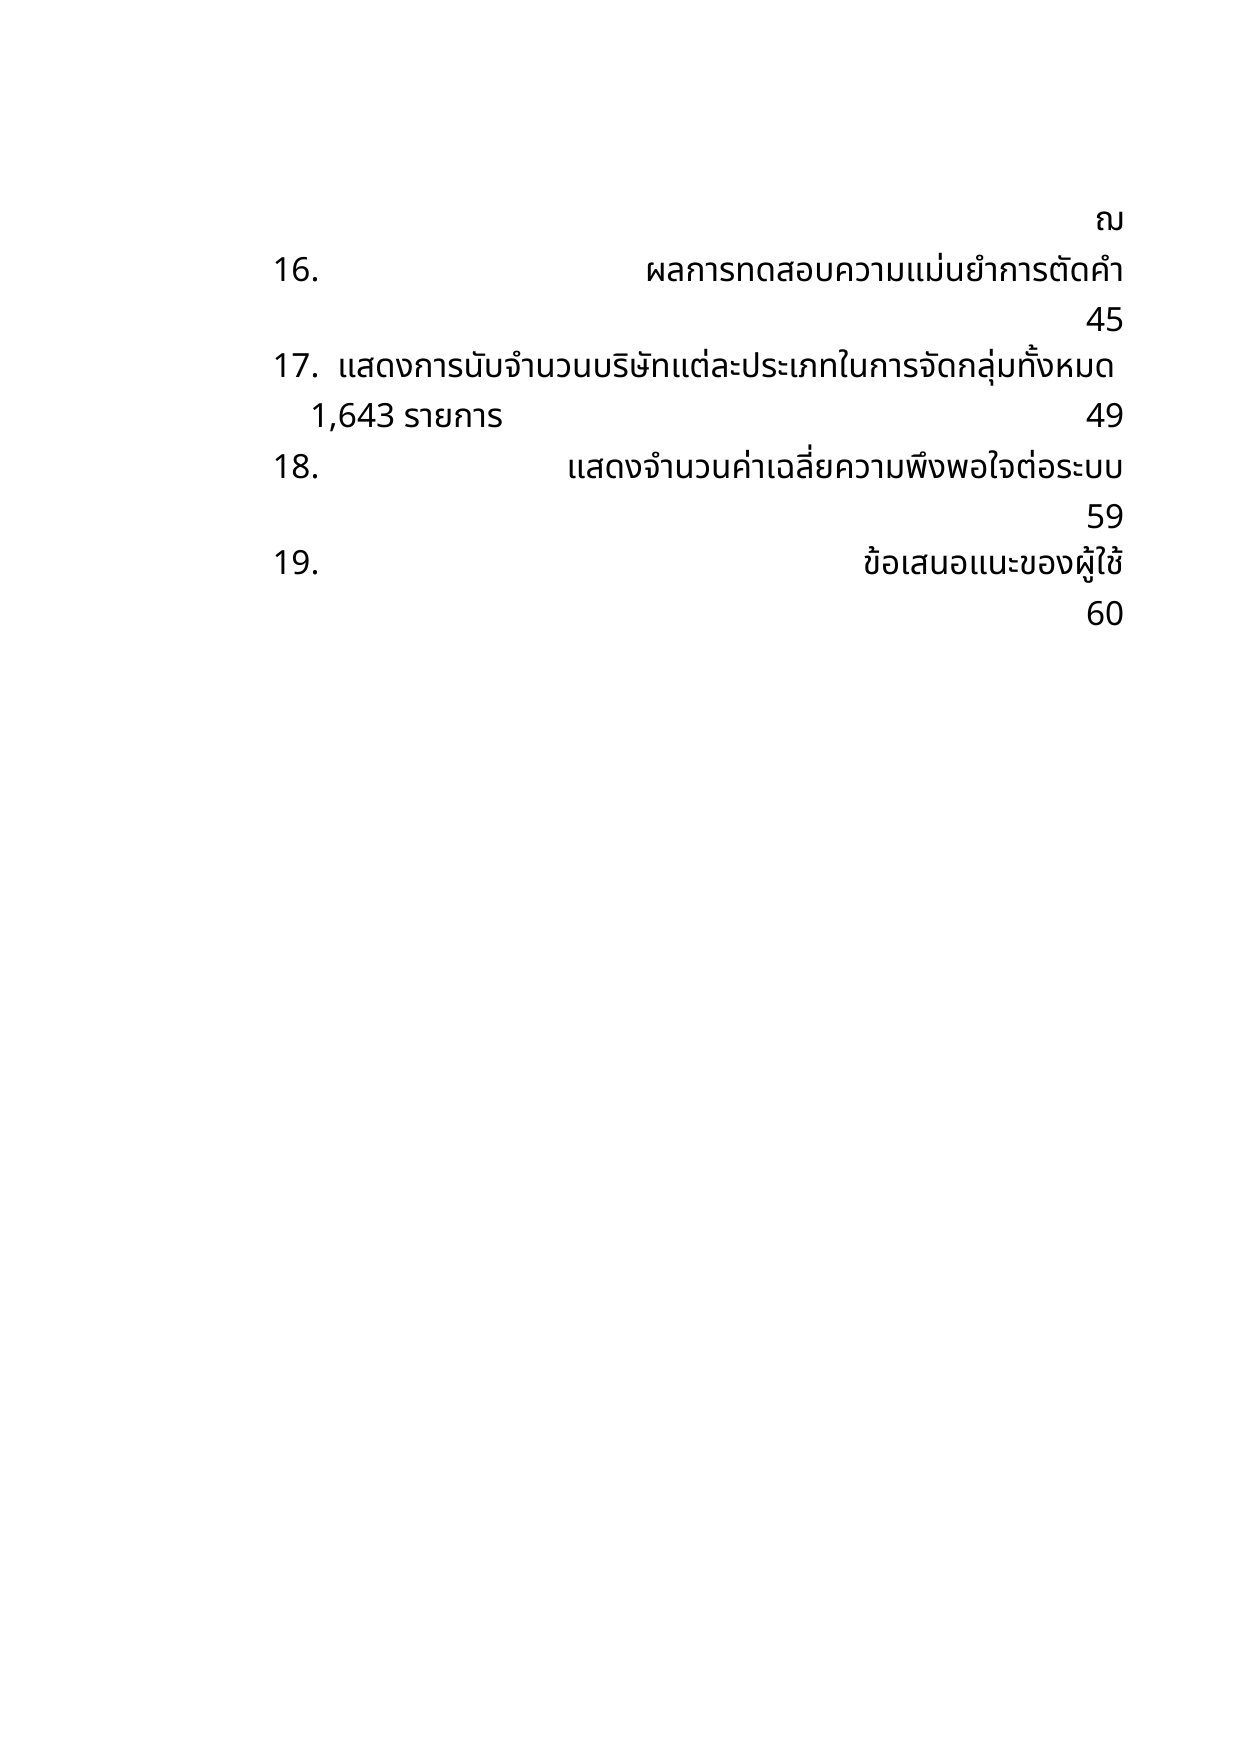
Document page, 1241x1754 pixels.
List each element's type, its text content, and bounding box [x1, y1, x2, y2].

text แสดงการนับจำนวนบริษัทแต่ละประเภทในการจัดกลุ่มทั้งหมด 1,643 รายการ 49 [272, 341, 1125, 443]
text แสดงจำนวนค่าเฉลี่ยความพึงพอใจต่อระบบ 59 [272, 443, 1125, 539]
text ผลการทดสอบความแม่นยำการตัดคำ 45 [272, 245, 1125, 341]
text ข้อเสนอแนะของผู้ใช้ 60 [272, 539, 1125, 635]
